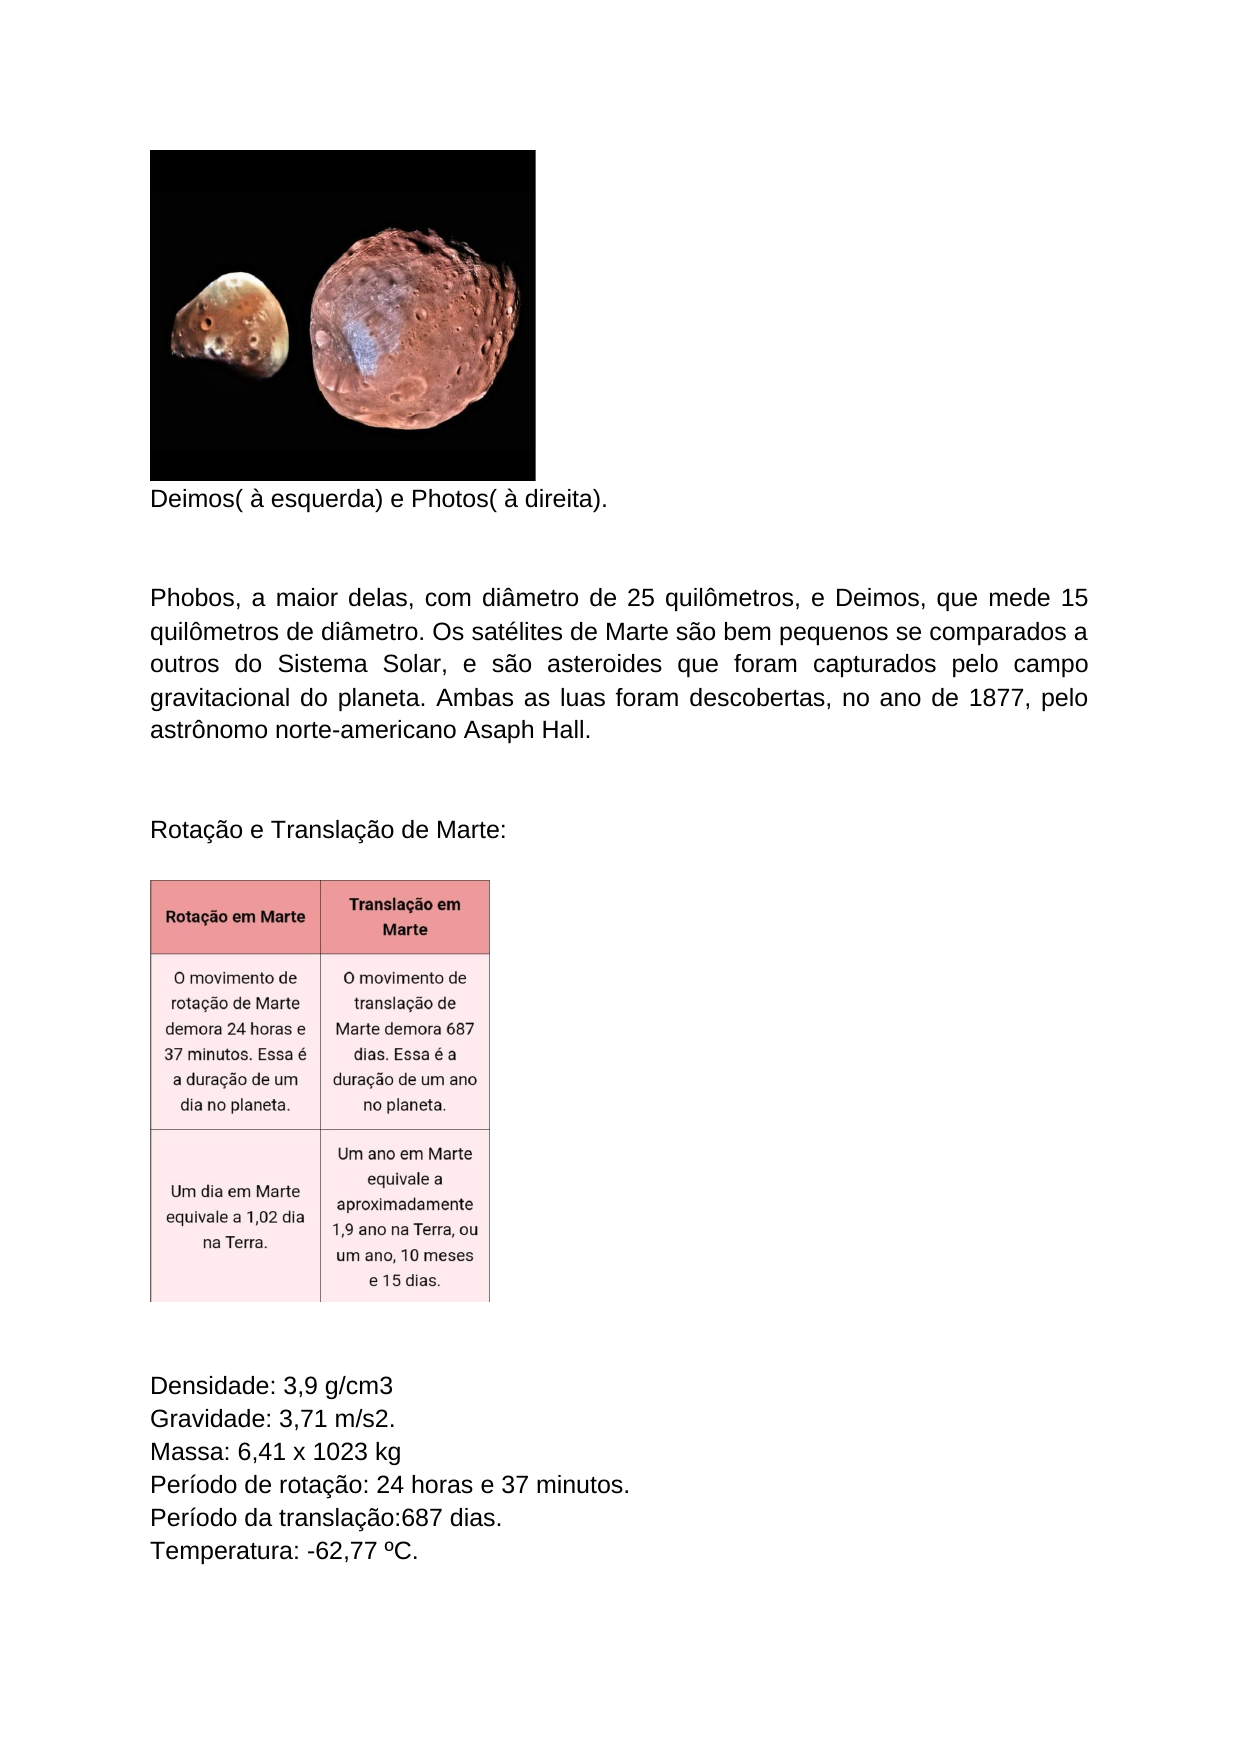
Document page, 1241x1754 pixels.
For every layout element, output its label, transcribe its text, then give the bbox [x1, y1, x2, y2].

text Deimos( à esquerda) e Photos( à direita). [150, 484, 1090, 513]
text Massa: 6,41 x 1023 kg [150, 1437, 1090, 1466]
text Densidade: 3,9 g/cm3 [150, 1371, 1090, 1400]
text Rotação e Translação de Marte: [150, 814, 1090, 843]
text Período da translação:687 dias. [150, 1503, 1090, 1532]
text Período de rotação: 24 horas e 37 minutos. [150, 1470, 1090, 1499]
text Temperatura: -62,77 ºC. [150, 1536, 1090, 1565]
picture [150, 880, 491, 1302]
text Phobos, a maior delas, com diâmetro de 25 quilômetros, e Deimos, que mede 15 quilômetros de diâmetro. Os satélites de Marte são bem pequenos se comparados a outros do Sistema Solar, e são asteroides que foram capturados pelo campo gravitacional do planeta. Ambas as luas foram descobertas, no ano de 1877, pelo astrônomo norte-americano Asaph Hall. [150, 583, 1090, 744]
picture [150, 150, 536, 481]
text Gravidade: 3,71 m/s2. [150, 1404, 1090, 1433]
